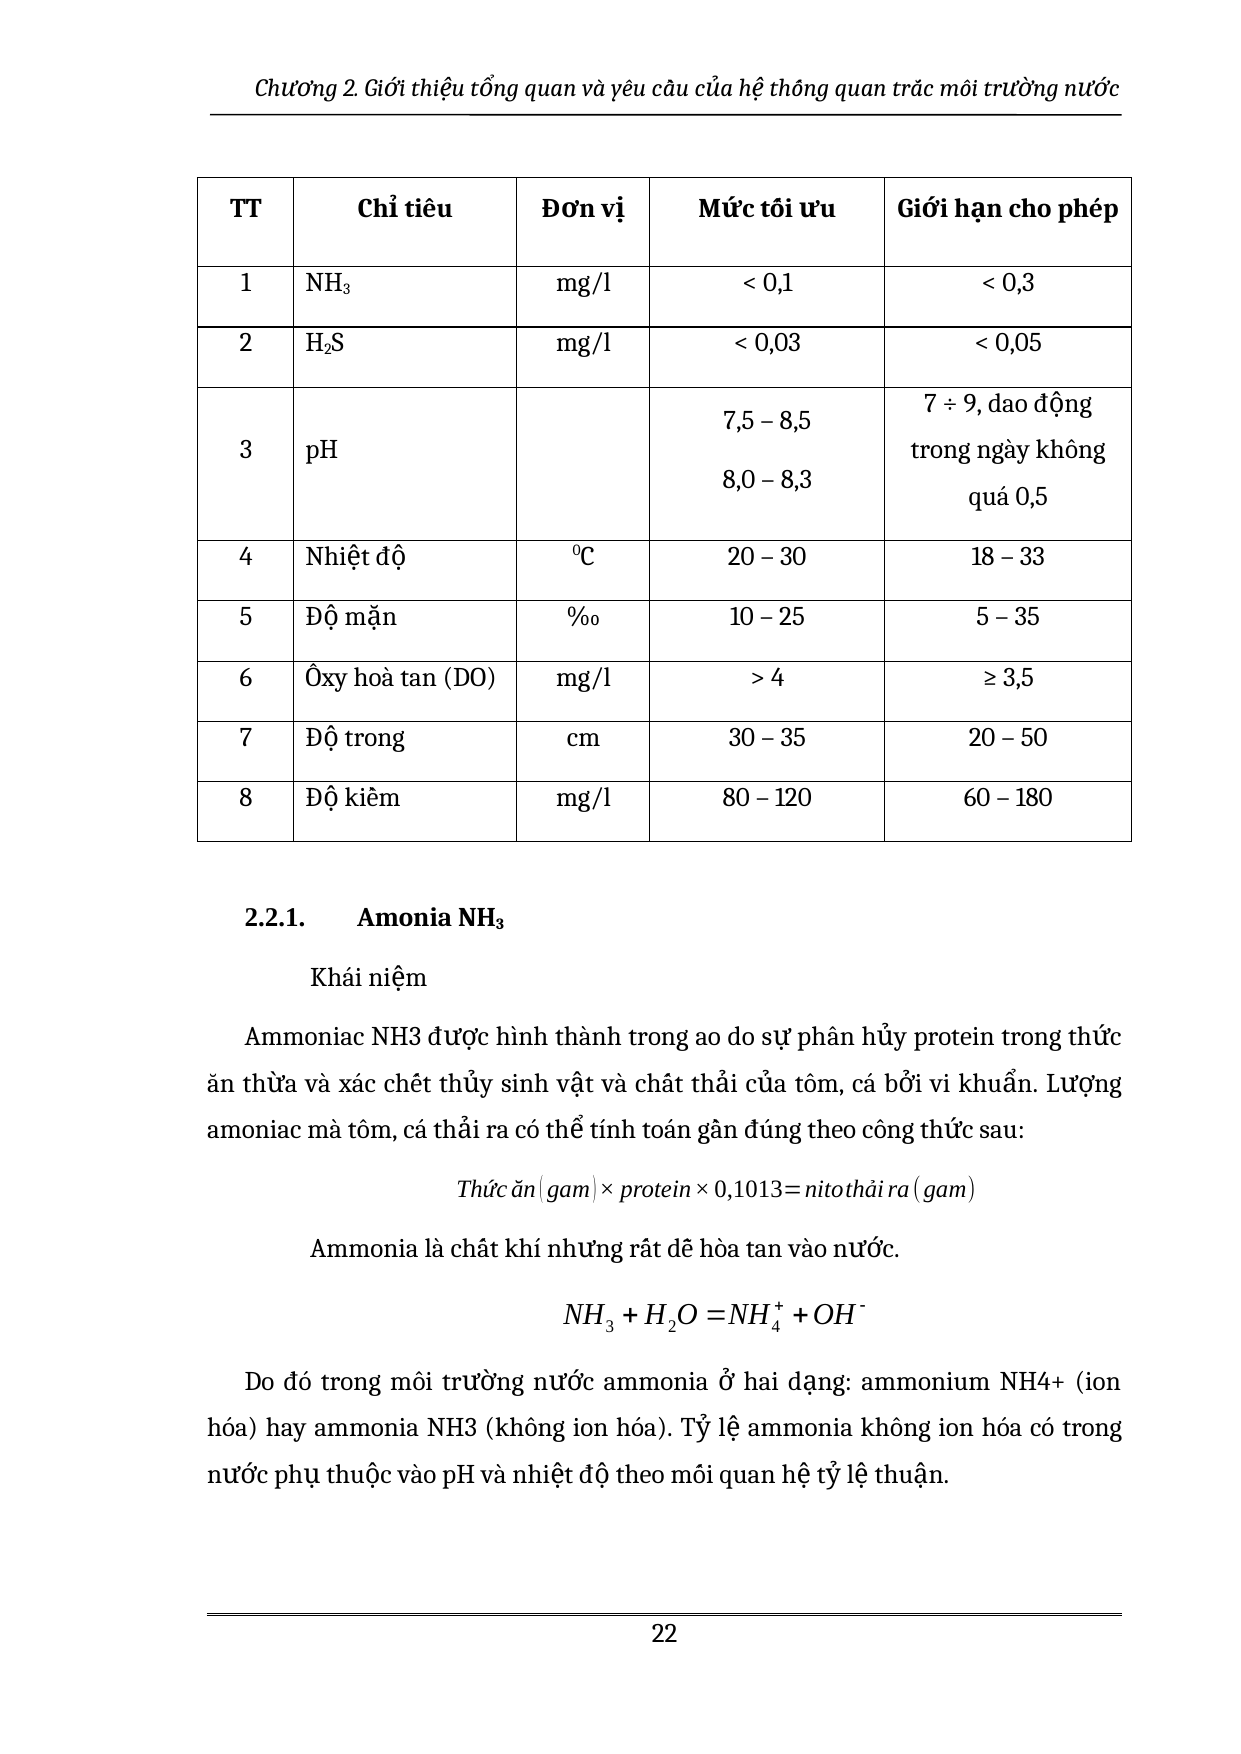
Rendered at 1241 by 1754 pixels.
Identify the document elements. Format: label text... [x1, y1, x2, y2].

table_cell 4 [198, 541, 293, 600]
text Khái niệm [244, 962, 1122, 993]
table_cell Nhiệt độ [294, 541, 516, 600]
table_cell < 0,3 [885, 267, 1131, 326]
table_cell pH [294, 388, 516, 540]
table_cell H2S [294, 328, 516, 387]
table_cell 5 – 35 [885, 601, 1131, 661]
table_cell 60 – 180 [885, 782, 1131, 841]
table_cell 7 [198, 722, 293, 781]
table_cell mg/l [517, 782, 649, 841]
table_cell 8 [198, 782, 293, 841]
table_cell < 0,1 [650, 267, 884, 326]
table_cell 10 – 25 [650, 601, 884, 661]
table_cell 18 – 33 [885, 541, 1131, 600]
table_cell 5 [198, 601, 293, 661]
table_cell 20 – 30 [650, 541, 884, 600]
table_cell cm [517, 722, 649, 781]
subtitle Amonia NH3 [244, 901, 1122, 933]
table_cell 6 [198, 662, 293, 721]
table_cell NH3 [294, 267, 516, 326]
table_cell 80 – 120 [650, 782, 884, 841]
table_cell < 0,03 [650, 328, 884, 387]
table_cell 2 [198, 328, 293, 387]
table_cell 7 ÷ 9, dao động trong ngày không quá 0,5 [885, 388, 1131, 540]
table_cell 7,5 – 8,5 8,0 – 8,3 [650, 388, 884, 540]
table_header Mức tối ưu [650, 178, 884, 266]
table_cell 30 – 35 [650, 722, 884, 781]
table_cell ‰ [517, 601, 649, 661]
table_cell Độ mặn [294, 601, 516, 661]
table_cell 20 – 50 [885, 722, 1131, 781]
table_cell mg/l [517, 662, 649, 721]
table_cell > 4 [650, 662, 884, 721]
table_cell ≥ 3,5 [885, 662, 1131, 721]
text Ammonia là chất khí nhưng rất dễ hòa tan vào nước. [244, 1233, 1122, 1264]
text Do đó trong môi trường nước ammonia ở hai dạng: ammonium NH4+ (ion hóa) hay ammonia NH3 (không ion hóa). Tỷ lệ ammonia không ion hóa có trong nước phụ thuộc vào pH và nhiệt độ theo mối quan hệ tỷ lệ thuận. [207, 1366, 1122, 1490]
text Ammoniac NH3 được hình thành trong ao do sự phân hủy protein trong thức ăn thừa và xác chết thủy sinh vật và chất thải của tôm, cá bởi vi khuẩn. Lượng amoniac mà tôm, cá thải ra có thể tính toán gần đúng theo công thức sau: [207, 1021, 1122, 1146]
table_cell < 0,05 [885, 328, 1131, 387]
table_header TT [198, 178, 293, 266]
table_cell [517, 388, 649, 540]
table_header Đơn vị [517, 178, 649, 266]
table_cell 0C [517, 541, 649, 600]
table_cell Độ kiềm [294, 782, 516, 841]
table_cell mg/l [517, 267, 649, 326]
table_header Chỉ tiêu [294, 178, 516, 266]
table_cell 1 [198, 267, 293, 326]
table_cell mg/l [517, 328, 649, 387]
table_cell Ôxy hoà tan (DO) [294, 662, 516, 721]
table_header Giới hạn cho phép [885, 178, 1131, 266]
table_cell Độ trong [294, 722, 516, 781]
table_cell 3 [198, 388, 293, 540]
